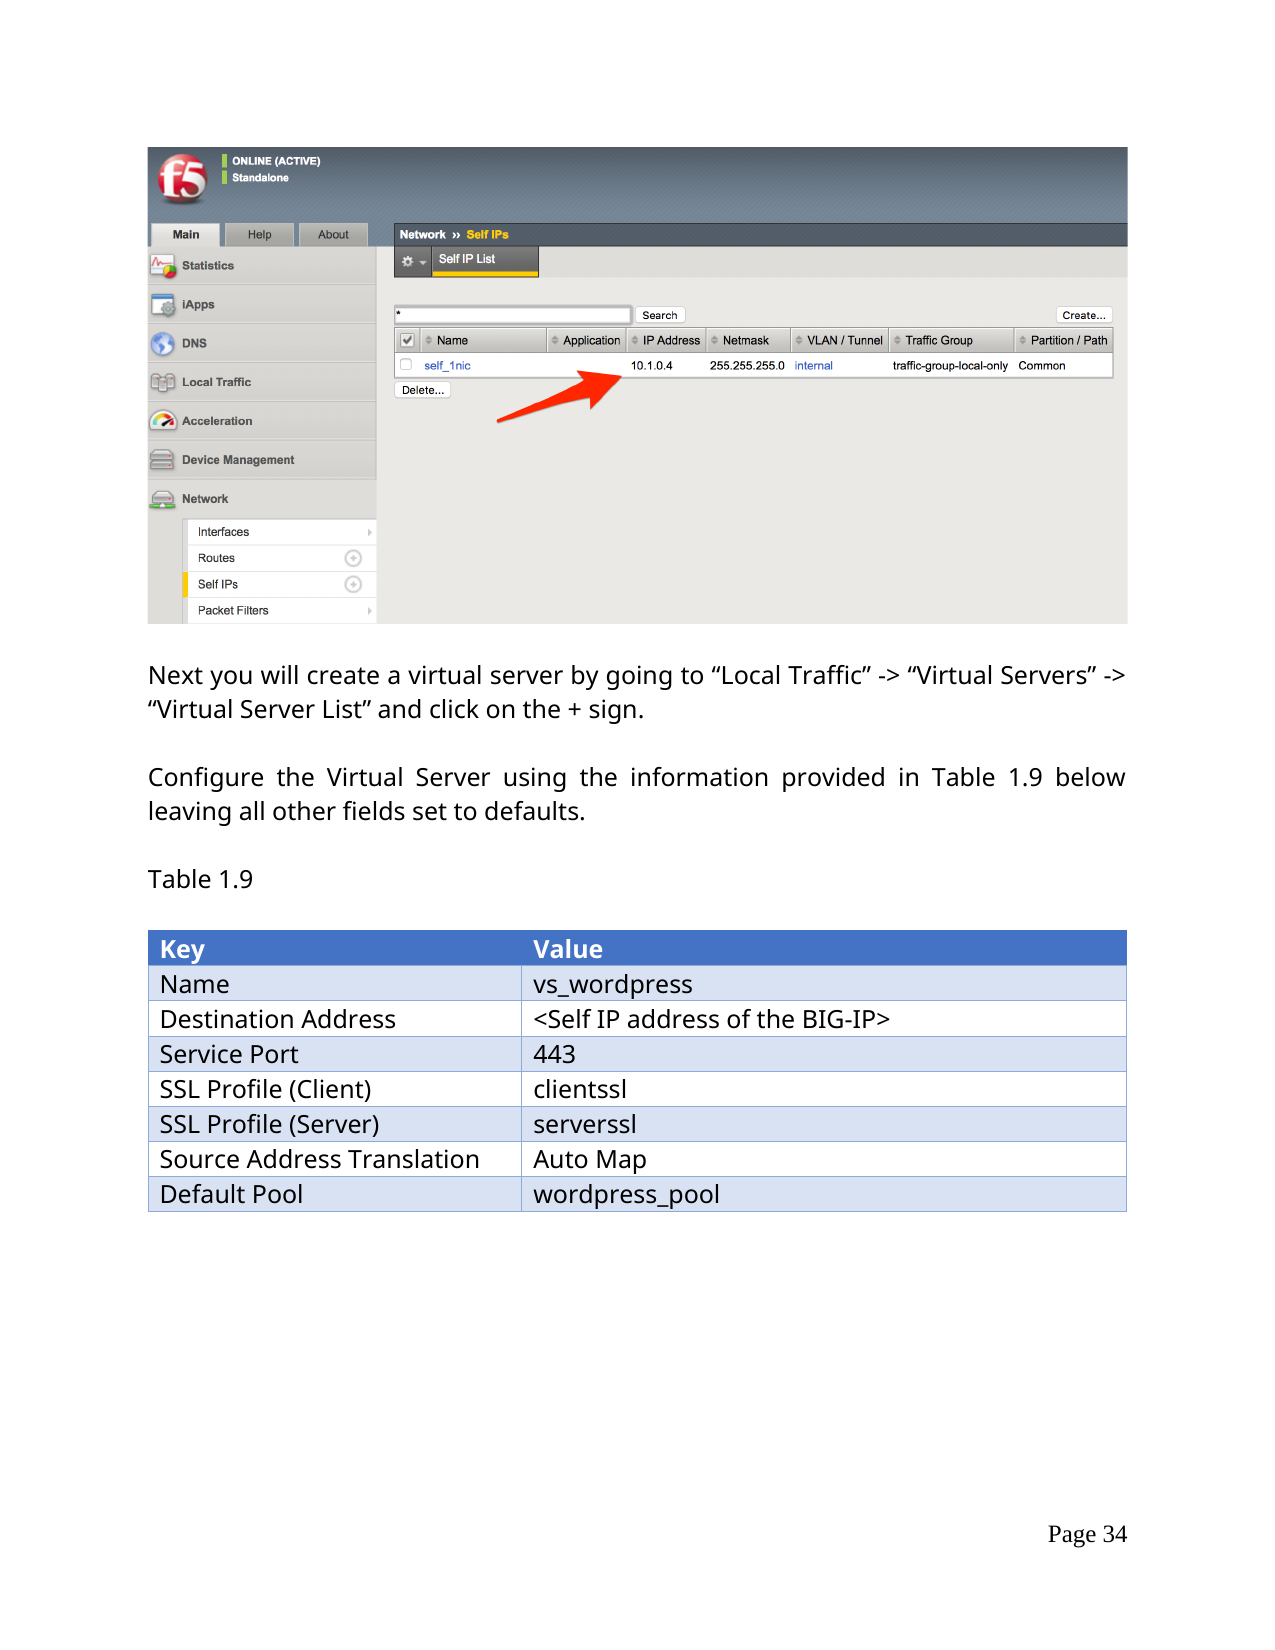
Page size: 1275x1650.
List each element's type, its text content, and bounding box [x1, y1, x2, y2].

table_header Value [522, 931, 1126, 965]
table_cell vs_wordpress [522, 966, 1126, 1000]
table_cell Service Port [149, 1037, 521, 1071]
text Next you will create a virtual server by going to “Local Traffic” -> “Virtual Servers” -> “Virtual Server List” and click on the + sign. [148, 658, 1127, 726]
text Table 1.9 [148, 862, 1127, 896]
picture [147, 147, 1128, 624]
table_cell <Self IP address of the BIG-IP> [522, 1001, 1126, 1036]
table_header Key [149, 931, 521, 965]
table_cell SSL Profile (Client) [149, 1072, 521, 1106]
table_cell Source Address Translation [149, 1142, 521, 1176]
table_cell clientssl [522, 1072, 1126, 1106]
table_cell 443 [522, 1037, 1126, 1071]
table_cell wordpress_pool [522, 1177, 1126, 1211]
table_cell Destination Address [149, 1001, 521, 1036]
table_cell serverssl [522, 1107, 1126, 1141]
table_cell SSL Profile (Server) [149, 1107, 521, 1141]
text Configure the Virtual Server using the information provided in Table 1.9 below leaving all other fields set to defaults. [148, 760, 1127, 828]
table_cell Auto Map [522, 1142, 1126, 1176]
table_cell Default Pool [149, 1177, 521, 1211]
table_cell Name [149, 966, 521, 1000]
